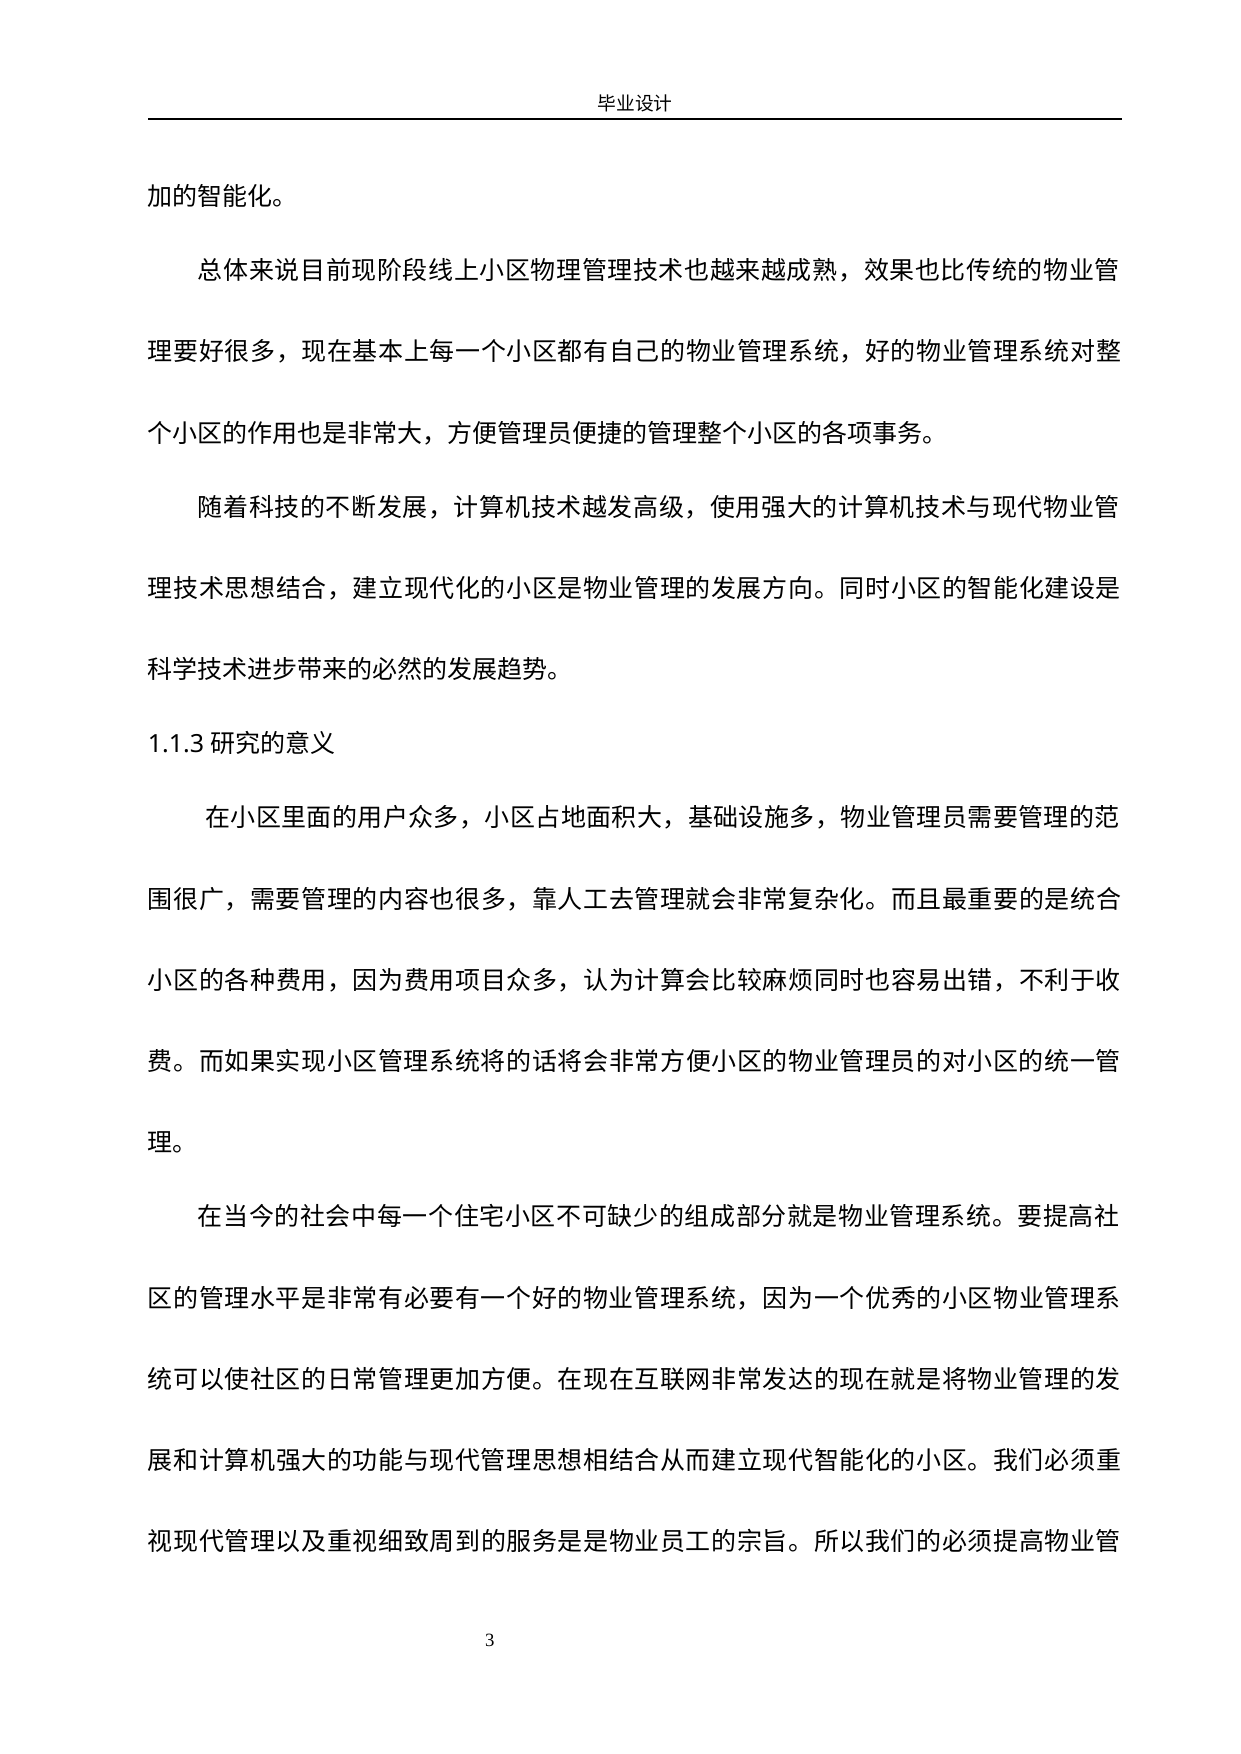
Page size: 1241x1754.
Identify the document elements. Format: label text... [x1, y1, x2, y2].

subtitle 1.1.3 研究的意义 [148, 709, 1122, 774]
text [148, 1182, 1122, 1572]
text 随着科技的不断发展，计算机技术越发高级，使用强大的计算机技术与现代物业管理技术思想结合，建立现代化的小区是物业管理的发展方向。同时小区的智能化建设是科学技术进步带来的必然的发展趋势。 [148, 473, 1122, 700]
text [148, 162, 1122, 227]
text 总体来说目前现阶段线上小区物理管理技术也越来越成熟，效果也比传统的物业管理要好很多，现在基本上每一个小区都有自己的物业管理系统，好的物业管理系统对整个小区的作用也是非常大，方便管理员便捷的管理整个小区的各项事务。 [148, 236, 1122, 464]
text 在小区里面的用户众多，小区占地面积大，基础设施多，物业管理员需要管理的范围很广，需要管理的内容也很多，靠人工去管理就会非常复杂化。而且最重要的是统合小区的各种费用，因为费用项目众多，认为计算会比较麻烦同时也容易出错，不利于收费。而如果实现小区管理系统将的话将会非常方便小区的物业管理员的对小区的统一管理。 [148, 783, 1122, 1173]
